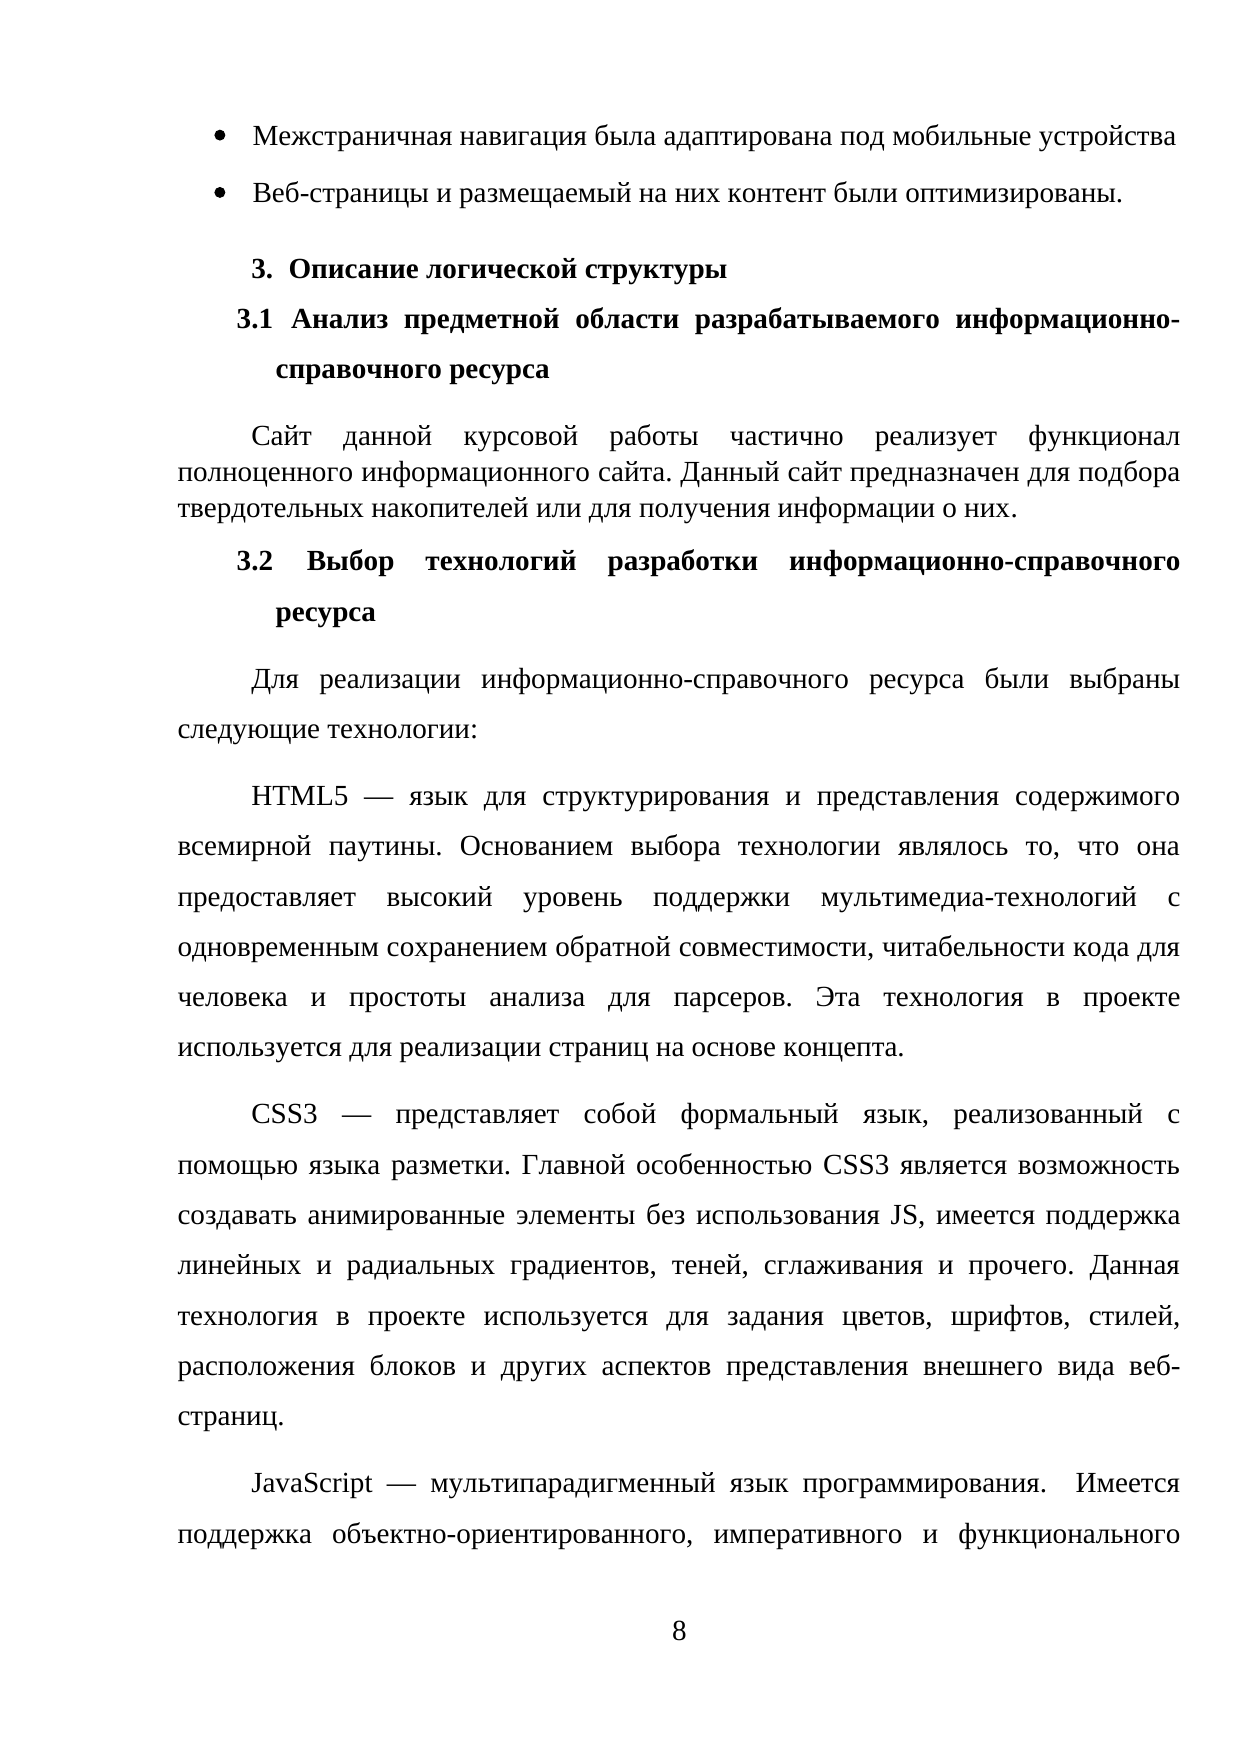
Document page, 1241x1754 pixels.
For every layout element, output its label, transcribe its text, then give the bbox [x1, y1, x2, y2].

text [177, 1465, 1181, 1549]
text Для реализации информационно-справочного ресурса были выбраны следующие технологии: [177, 661, 1181, 744]
subtitle Анализ предметной области разрабатываемого информационно-справочного ресурса [236, 301, 1181, 385]
subtitle Описание логической структуры [251, 251, 1181, 284]
subtitle Веб-страницы и размещаемый на них контент были оптимизированы. [215, 175, 1181, 209]
text CSS3 — представляет собой формальный язык, реализованный с помощью языка разметки. Главной особенностью CSS3 является возможность создавать анимированные элементы без использования JS, имеется поддержка линейных и радиальных градиентов, теней, сглаживания и прочего. Данная технология в проекте используется для задания цветов, шрифтов, стилей, расположения блоков и других аспектов представления внешнего вида веб-страниц. [177, 1097, 1181, 1432]
text HTML5 — язык для структурирования и представления содержимого всемирной паутины. Основанием выбора технологии являлось то, что она предоставляет высокий уровень поддержки мультимедиа-технологий с одновременным сохранением обратной совместимости, читабельности кода для человека и простоты анализа для парсеров. Эта технология в проекте используется для реализации страниц на основе концепта. [177, 778, 1181, 1063]
subtitle Выбор технологий разработки информационно-справочного ресурса [236, 543, 1181, 627]
text Сайт данной курсовой работы частично реализует функционал полноценного информационного сайта. Данный сайт предназначен для подбора твердотельных накопителей или для получения информации о них. [177, 418, 1181, 524]
subtitle Межстраничная навигация была адаптирована под мобильные устройства [215, 118, 1181, 152]
